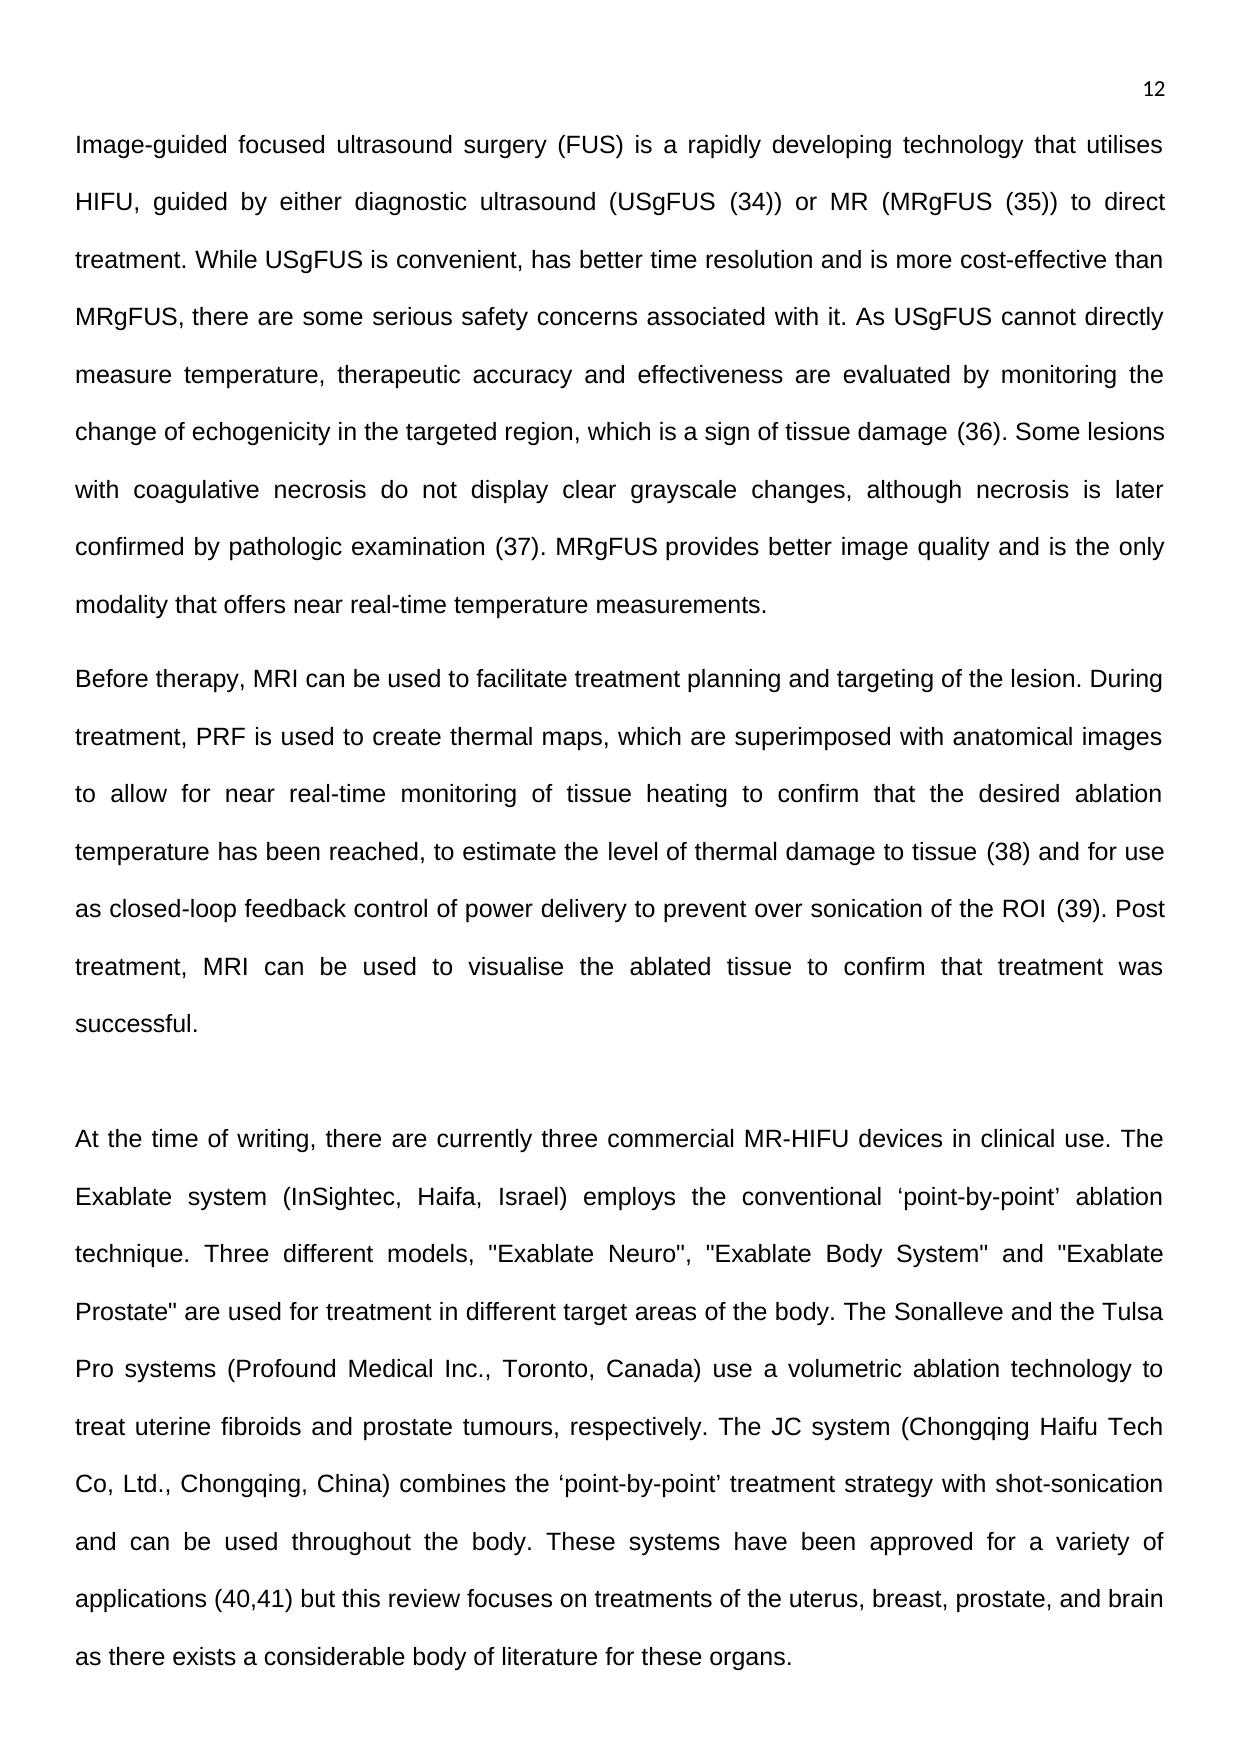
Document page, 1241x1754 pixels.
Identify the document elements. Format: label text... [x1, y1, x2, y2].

text Image-guided focused ultrasound surgery (FUS) is a rapidly developing technology that utilises HIFU, guided by either diagnostic ultrasound (USgFUS (34)) or MR (MRgFUS (35)) to direct treatment. While USgFUS is convenient, has better time resolution and is more cost-effective than MRgFUS, there are some serious safety concerns associated with it. As USgFUS cannot directly measure temperature, therapeutic accuracy and effectiveness are evaluated by monitoring the change of echogenicity in the targeted region, which is a sign of tissue damage (36). Some lesions with coagulative necrosis do not display clear grayscale changes, although necrosis is later confirmed by pathologic examination (37). MRgFUS provides better image quality and is the only modality that offers near real-time temperature measurements. [75, 130, 1165, 618]
text Before therapy, MRI can be used to facilitate treatment planning and targeting of the lesion. During treatment, PRF is used to create thermal maps, which are superimposed with anatomical images to allow for near real-time monitoring of tissue heating to confirm that the desired ablation temperature has been reached, to estimate the level of thermal damage to tissue (38) and for use as closed-loop feedback control of power delivery to prevent over sonication of the ROI (39). Post treatment, MRI can be used to visualise the ablated tissue to confirm that treatment was successful. [75, 664, 1165, 1038]
text At the time of writing, there are currently three commercial MR-HIFU devices in clinical use. The Exablate system (InSightec, Haifa, Israel) employs the conventional ‘point-by-point’ ablation technique. Three different models, "Exablate Neuro", "Exablate Body System" and "Exablate Prostate" are used for treatment in different target areas of the body. The Sonalleve and the Tulsa Pro systems (Profound Medical Inc., Toronto, Canada) use a volumetric ablation technology to treat uterine fibroids and prostate tumours, respectively. The JC system (Chongqing Haifu Tech Co, Ltd., Chongqing, China) combines the ‘point-by-point’ treatment strategy with shot-sonication and can be used throughout the body. These systems have been approved for a variety of applications (40,41) but this review focuses on treatments of the uterus, breast, prostate, and brain as there exists a considerable body of literature for these organs. [75, 1124, 1165, 1670]
